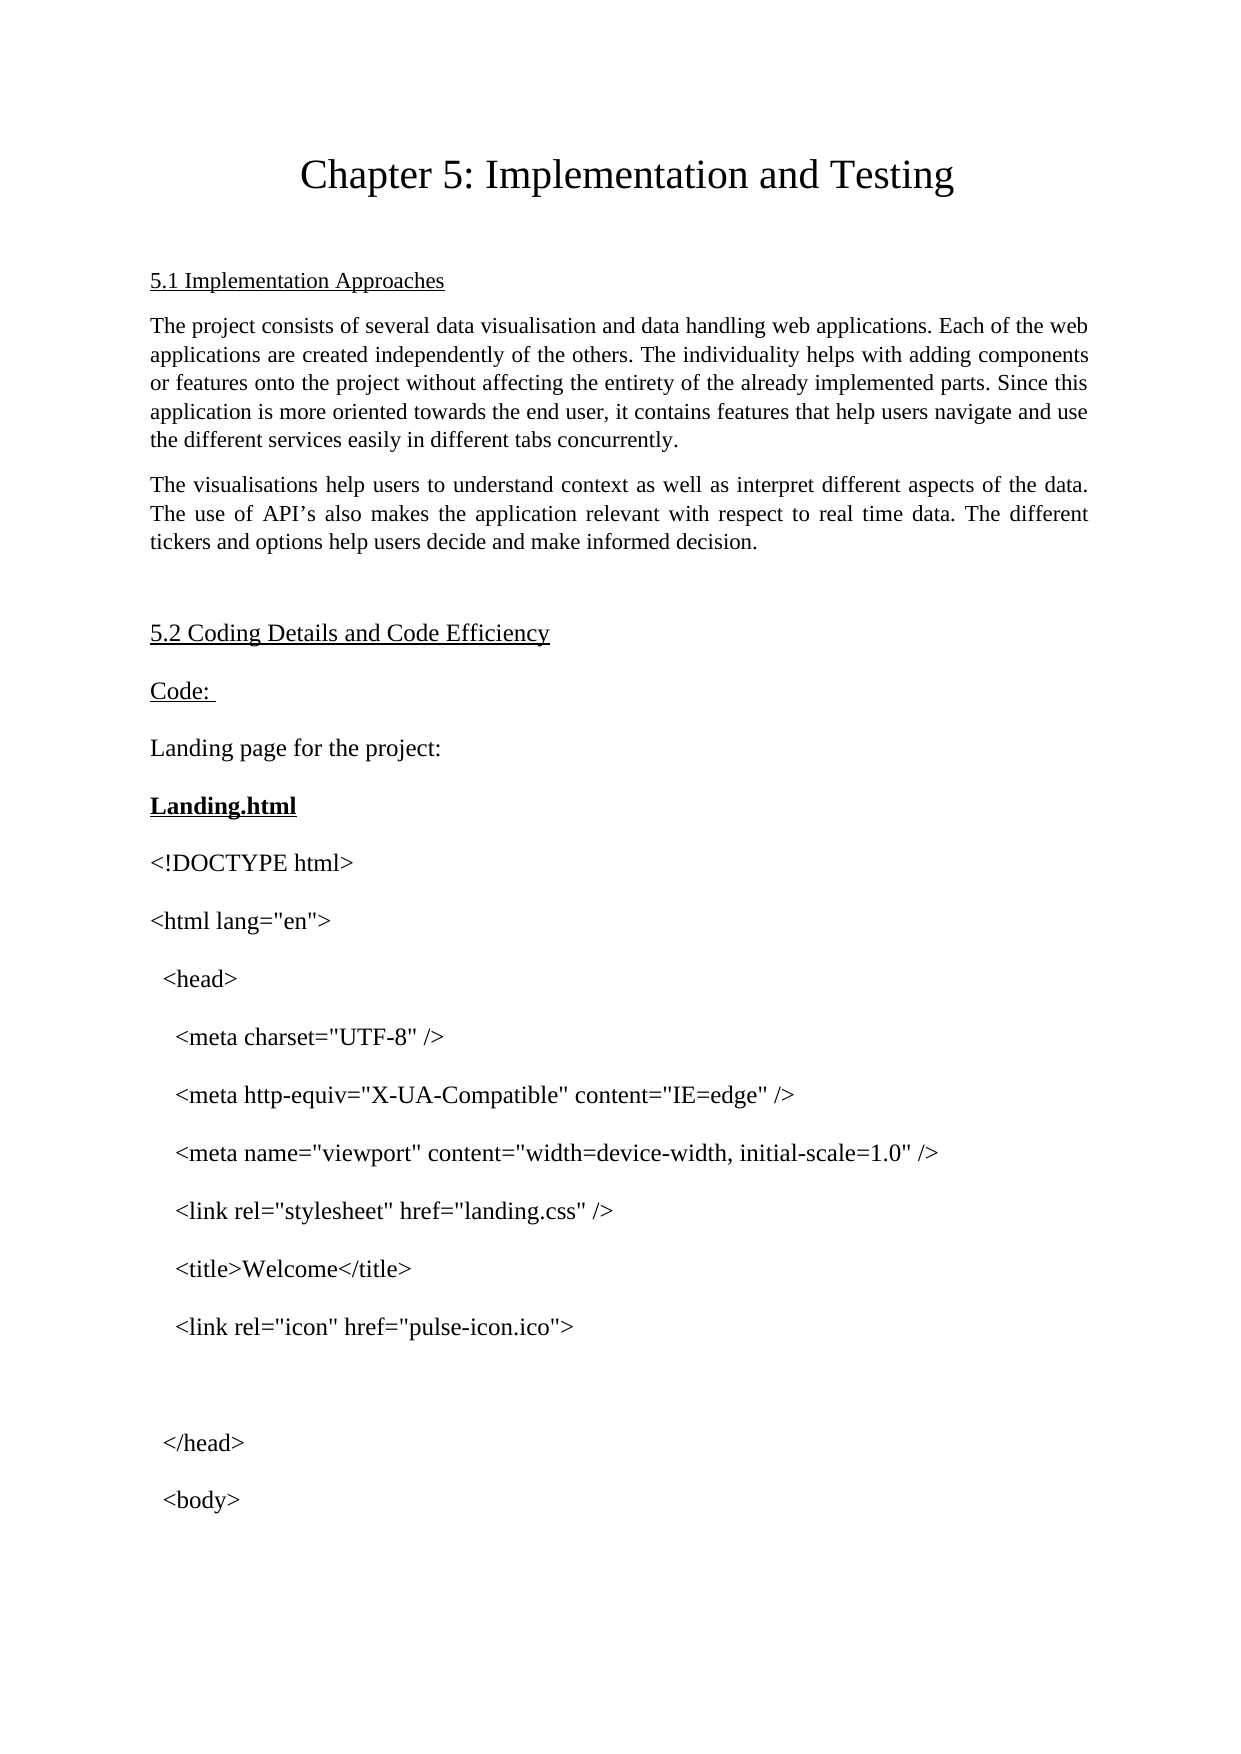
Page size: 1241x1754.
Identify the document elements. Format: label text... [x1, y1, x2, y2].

text <html lang="en"> [150, 906, 1090, 935]
text Landing.html [150, 791, 1090, 820]
text <meta name="viewport" content="width=device-width, initial-scale=1.0" /> [150, 1138, 1090, 1167]
text <title>Welcome</title> [150, 1254, 1090, 1283]
text The visualisations help users to understand context as well as interpret different aspects of the data. The use of API’s also makes the application relevant with respect to real time data. The different tickers and options help users decide and make informed decision. [150, 526, 1090, 554]
text <link rel="icon" href="pulse-icon.ico"> [150, 1312, 1090, 1341]
text <!DOCTYPE html> [150, 848, 1090, 877]
text <body> [150, 1486, 1090, 1514]
text <link rel="stylesheet" href="landing.css" /> [150, 1196, 1090, 1225]
text Chapter 5: Implementation and Testing [300, 150, 1090, 198]
text </head> [150, 1428, 1090, 1456]
text 5.2 Coding Details and Code Efficiency [150, 618, 1090, 647]
text Landing page for the project: [150, 733, 1090, 762]
text <head> [150, 964, 1090, 993]
text 5.1 Implementation Approaches [150, 267, 1090, 294]
text <meta http-equiv="X-UA-Compatible" content="IE=edge" /> [150, 1080, 1090, 1109]
text Code: [150, 676, 1090, 705]
text <meta charset="UTF-8" /> [150, 1022, 1090, 1051]
